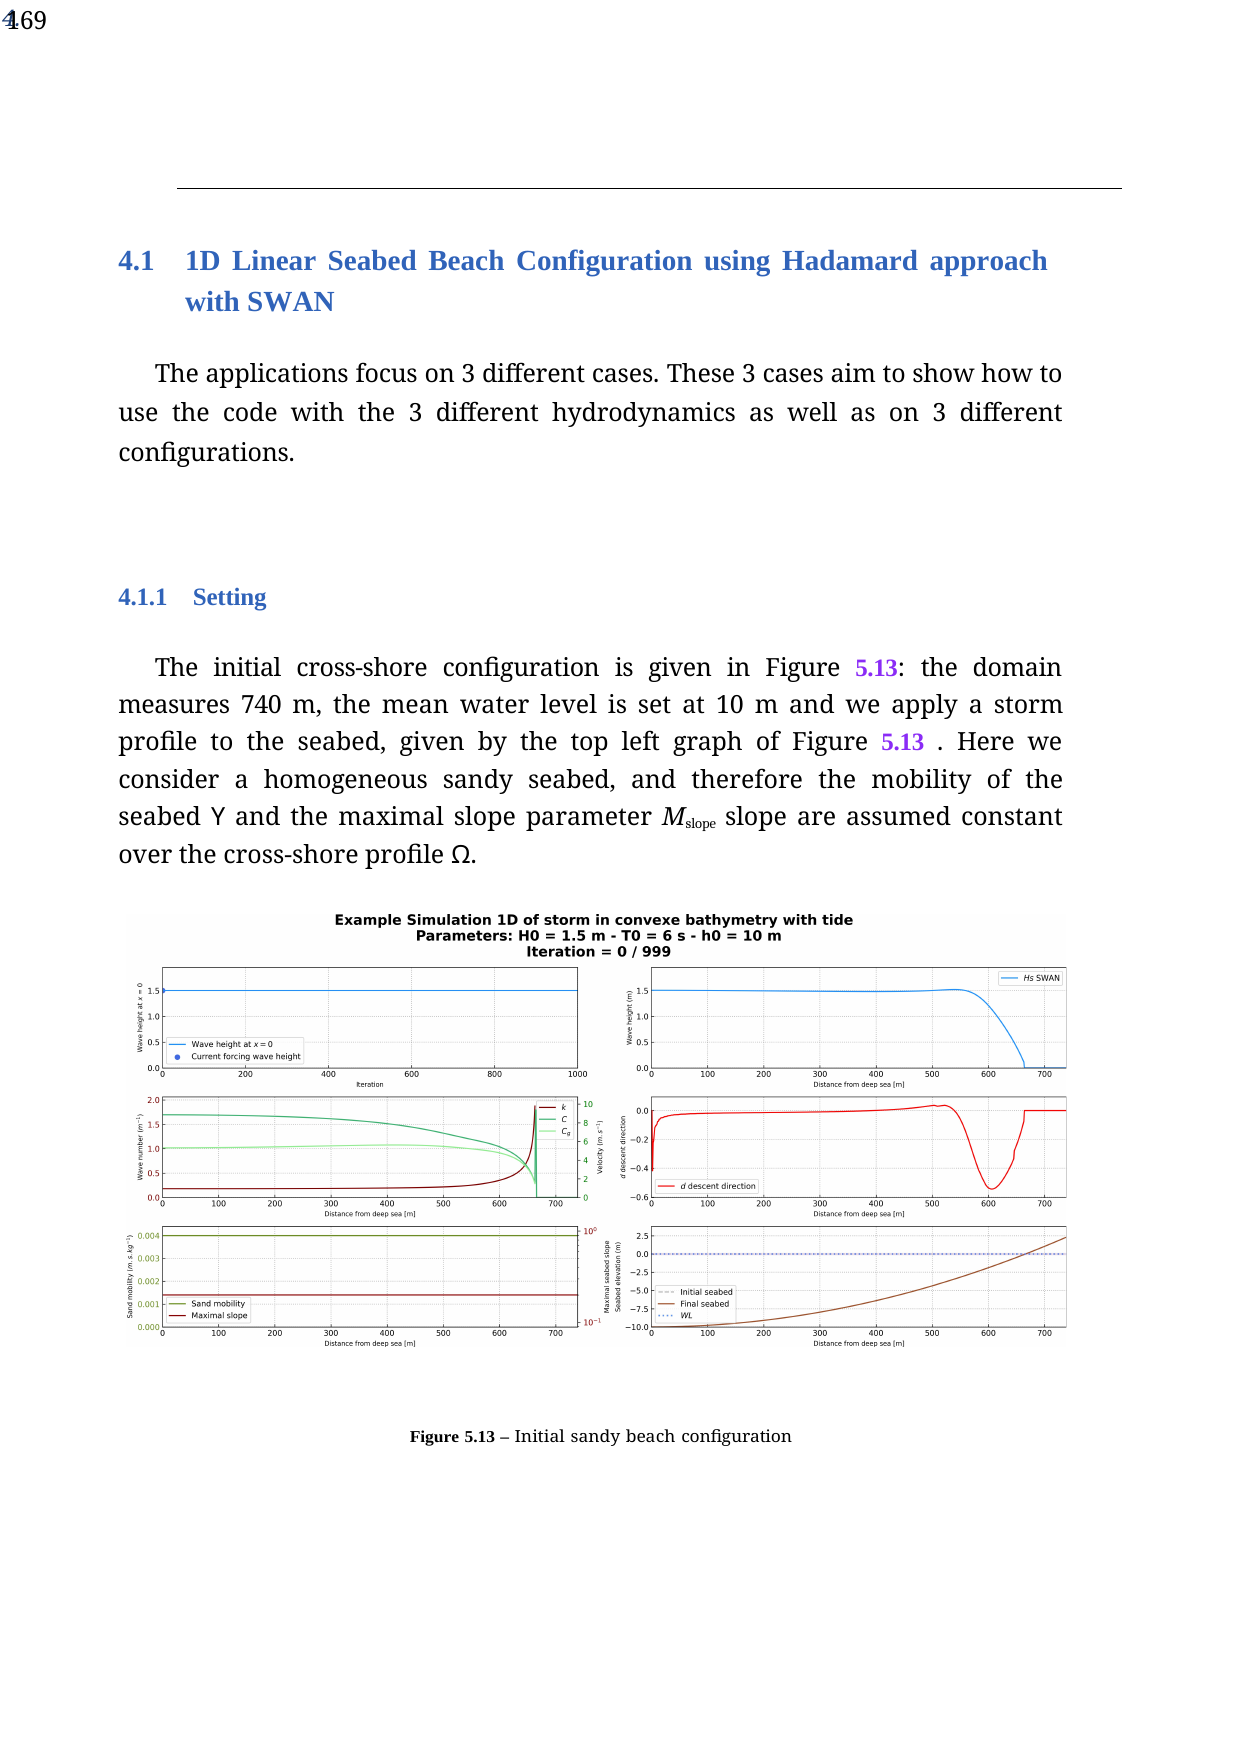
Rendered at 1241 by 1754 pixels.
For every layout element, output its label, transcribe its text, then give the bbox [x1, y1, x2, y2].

text The initial cross-shore configuration is given in Figure 5.13: the domain measures 740 m, the mean water level is set at 10 m and we apply a storm profile to the seabed, given by the top left graph of Figure 5.13 . Here we consider a homogeneous sandy seabed, and therefore the mobility of the seabed Υ and the maximal slope parameter Mslope slope are assumed constant over the cross-shore profile Ω. [118, 649, 1063, 870]
picture [126, 914, 1067, 1347]
list 1D Linear Seabed Beach Configuration using Hadamard approach with SWAN [118, 243, 1063, 318]
text The applications focus on 3 different cases. These 3 cases aim to show how to use the code with the 3 different hydrodynamics as well as on 3 different configurations. [118, 356, 1063, 468]
list Setting [118, 582, 1240, 610]
text Figure 5.13 – Initial sandy beach configuration [409, 1424, 1240, 1447]
